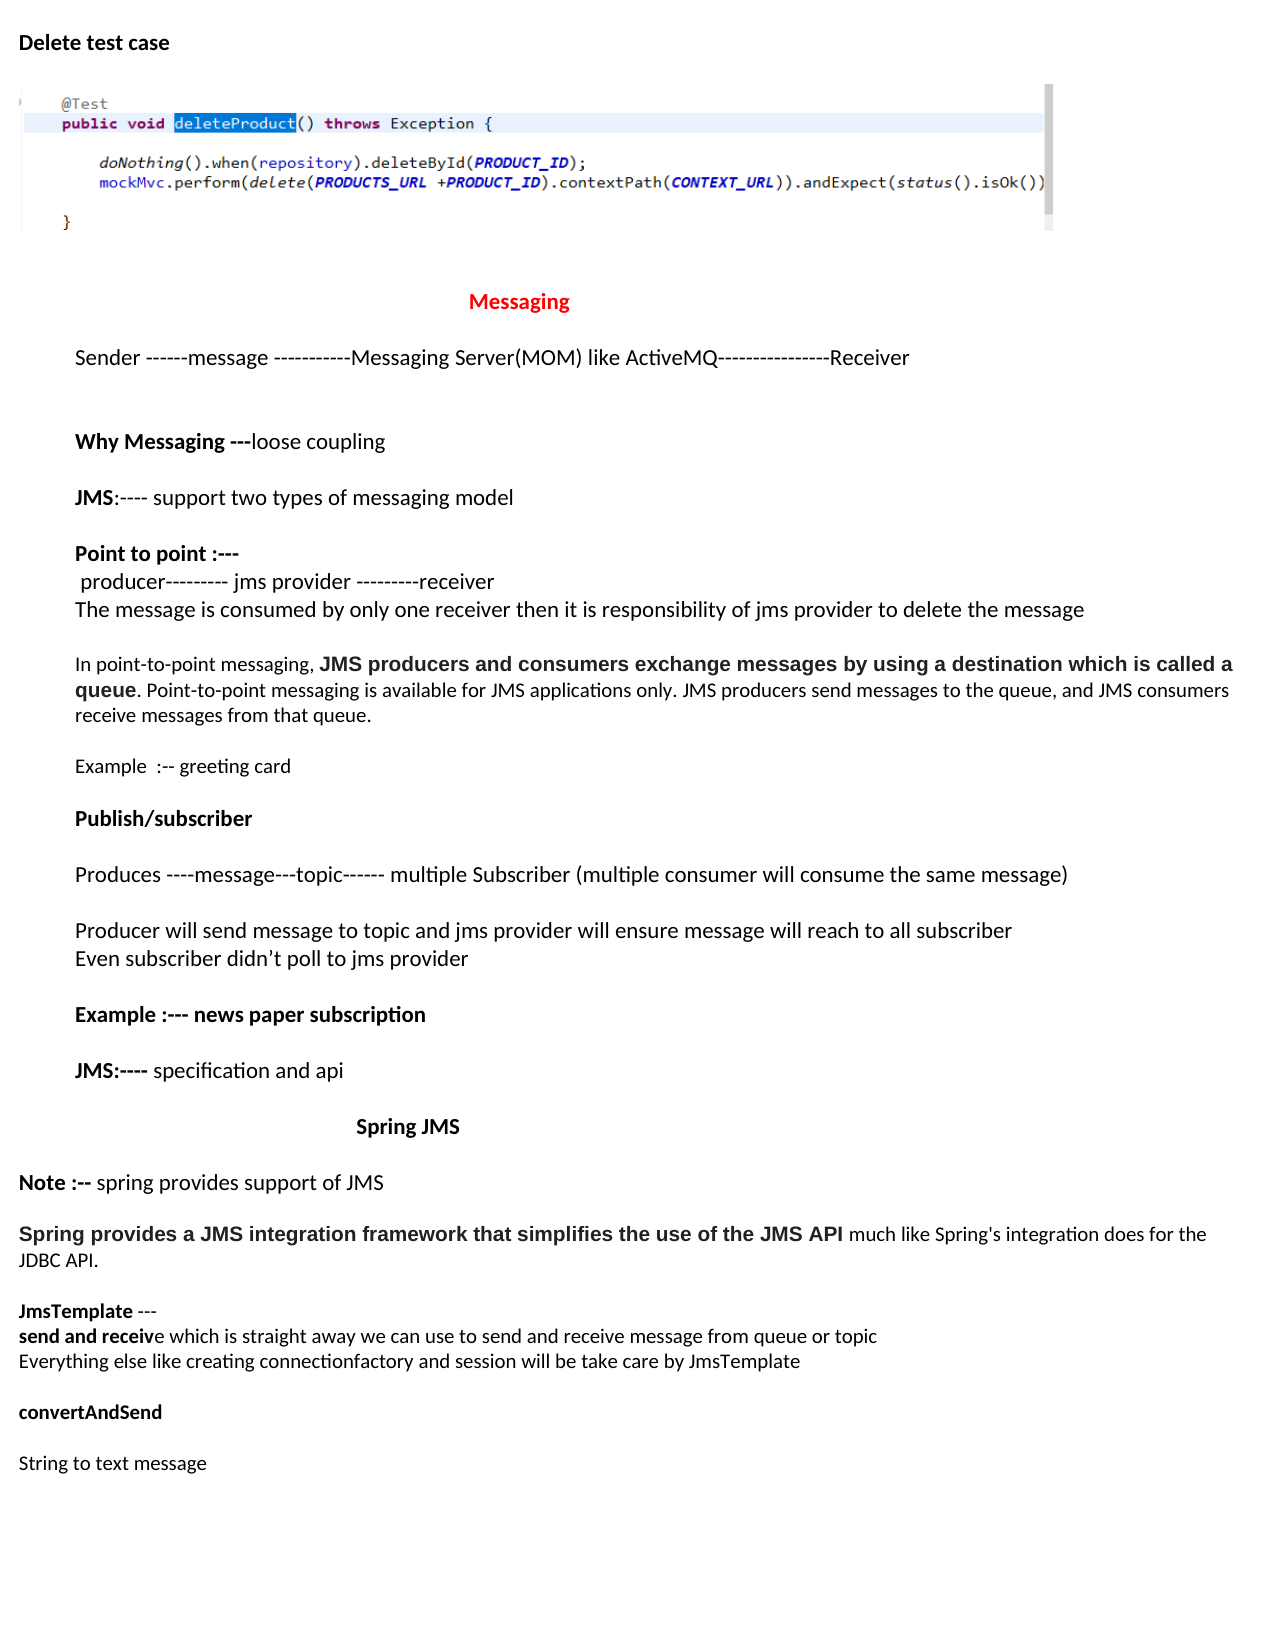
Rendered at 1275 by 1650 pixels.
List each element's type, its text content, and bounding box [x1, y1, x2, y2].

text JMS:---- support two types of messaging model [75, 483, 1247, 511]
text In point-to-point messaging, JMS producers and consumers exchange messages by using a destination which is called a queue. Point-to-point messaging is available for JMS applications only. JMS producers send messages to the queue, and JMS consumers receive messages from that queue. [75, 651, 1247, 728]
text Sender ------message -----------Messaging Server(MOM) like ActiveMQ----------------Receiver [75, 343, 1247, 371]
picture [18, 84, 1054, 231]
text Spring provides a JMS integration framework that simplifies the use of the JMS API much like Spring's integration does for the JDBC API. [19, 1222, 1247, 1272]
text Publish/subscriber [75, 804, 1247, 832]
text JmsTemplate --- [19, 1298, 1247, 1323]
text Point to point :--- [75, 539, 1247, 567]
text send and receive which is straight away we can use to send and receive message from queue or topic [19, 1323, 1247, 1349]
text Everything else like creating connectionfactory and session will be take care by JmsTemplate [19, 1349, 1247, 1374]
text Messaging [469, 287, 1247, 315]
text Note :-- spring provides support of JMS [19, 1168, 1247, 1196]
text Delete test case [19, 28, 1247, 56]
text Example :-- greeting card [75, 753, 1247, 778]
text producer--------- jms provider ---------receiver [75, 567, 1247, 595]
text String to text message [19, 1450, 1247, 1476]
text Spring JMS [356, 1112, 1247, 1140]
text Why Messaging ---loose coupling [75, 427, 1247, 455]
text Produces ----message---topic------ multiple Subscriber (multiple consumer will consume the same message) [75, 860, 1247, 888]
text convertAndSend [19, 1399, 1247, 1425]
text JMS:---- specification and api [75, 1056, 1247, 1084]
text The message is consumed by only one receiver then it is responsibility of jms provider to delete the message [75, 595, 1247, 623]
text Example :--- news paper subscription [75, 1000, 1247, 1028]
text Producer will send message to topic and jms provider will ensure message will reach to all subscriber [75, 916, 1247, 944]
text Even subscriber didn’t poll to jms provider [75, 944, 1247, 972]
